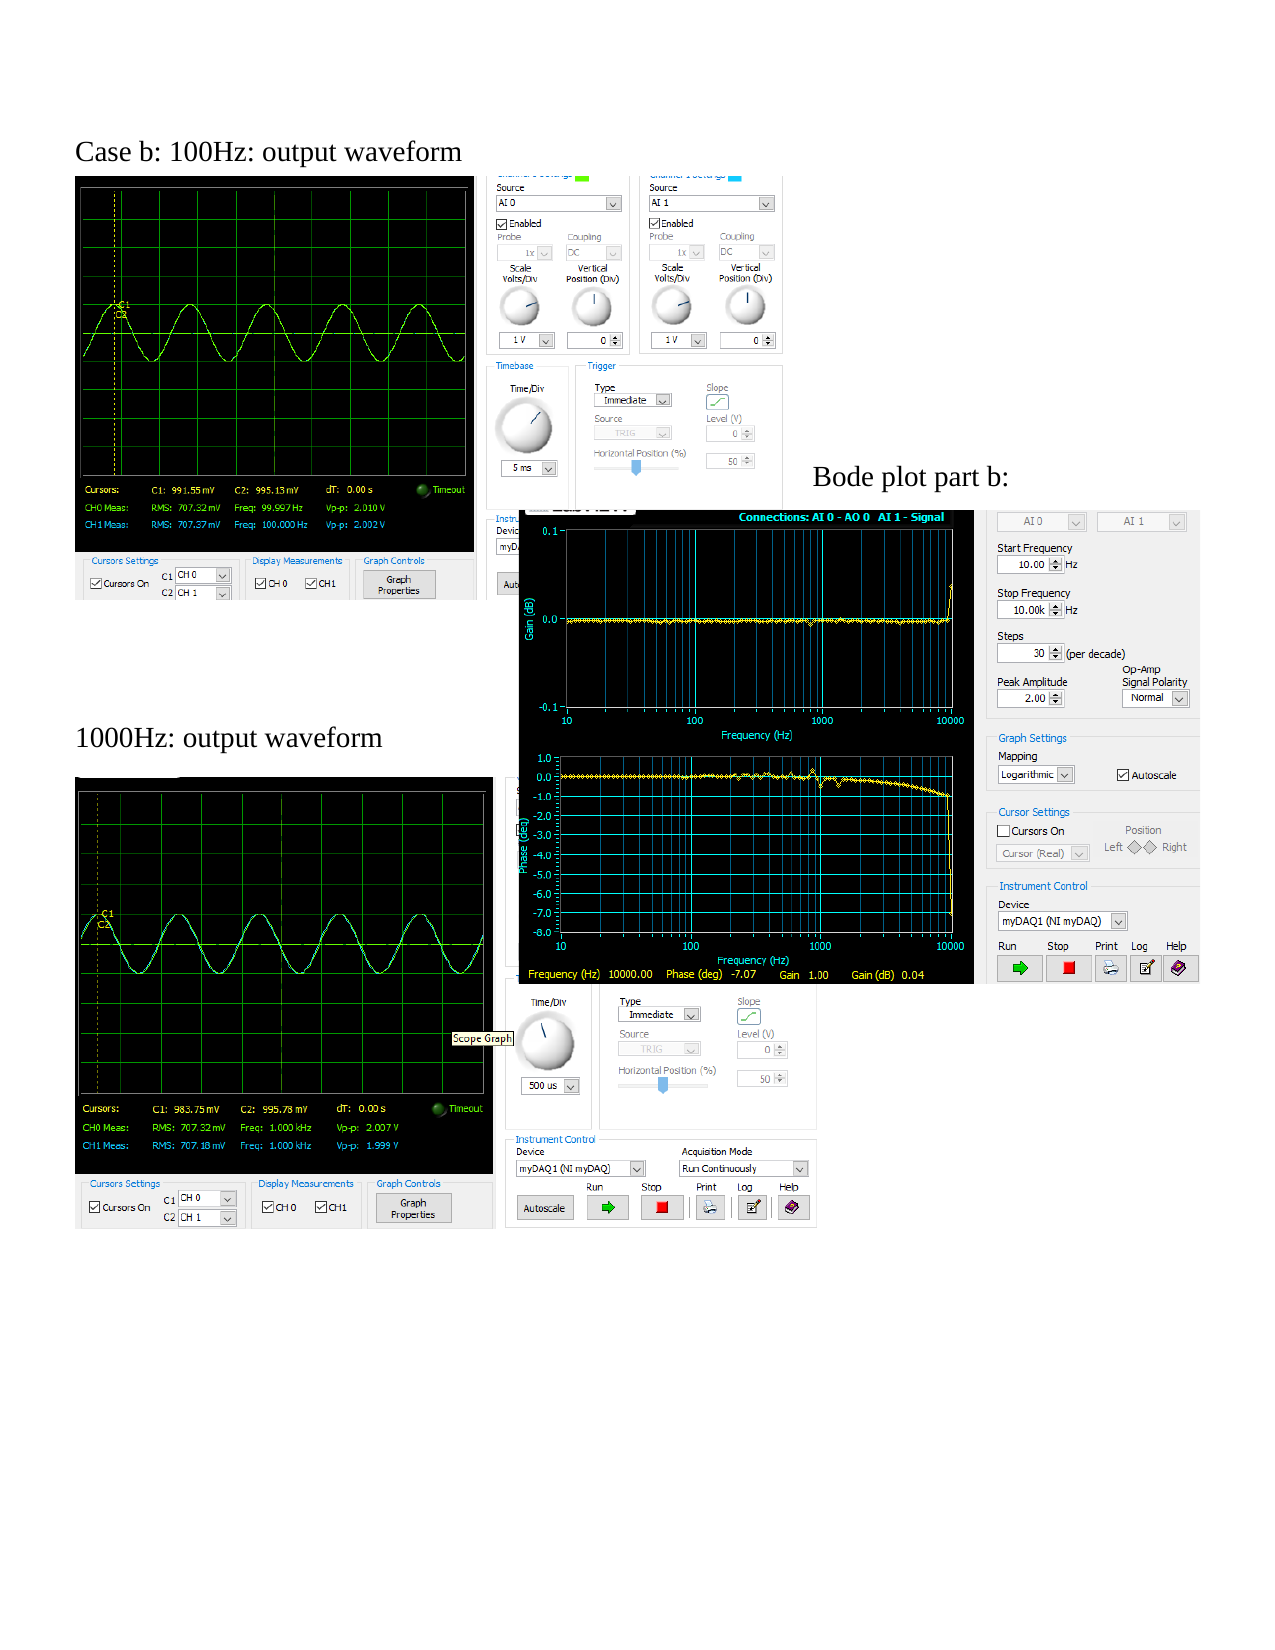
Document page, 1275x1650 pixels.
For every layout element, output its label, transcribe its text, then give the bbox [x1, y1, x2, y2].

text Bode plot part b: [794, 459, 1200, 493]
picture [75, 176, 1200, 1229]
text Case b: 100Hz: output waveform [75, 134, 1200, 200]
text 1000Hz: output waveform [75, 720, 518, 754]
